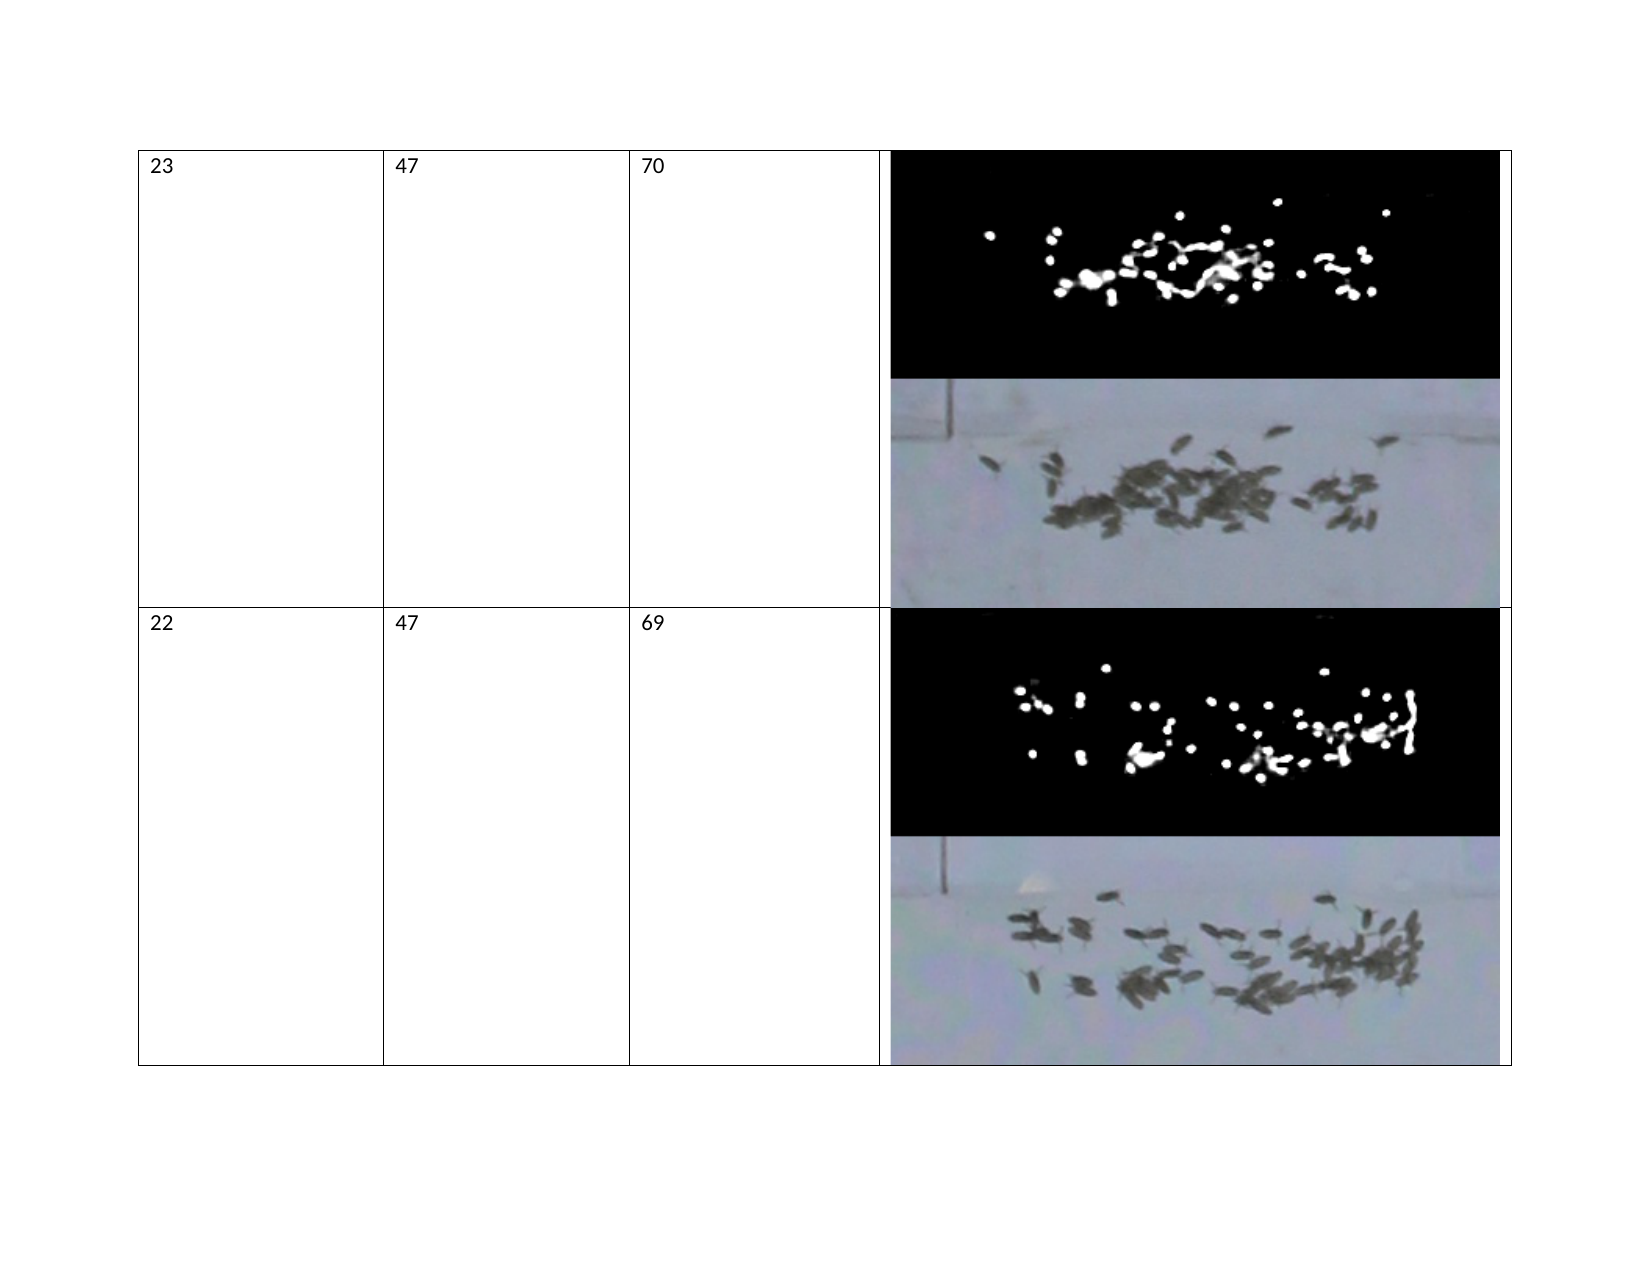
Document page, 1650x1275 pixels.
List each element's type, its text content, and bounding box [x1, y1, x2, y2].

table_cell 23 [139, 151, 383, 607]
table_cell 69 [630, 608, 879, 1064]
table_cell [1500, 151, 1511, 607]
table_cell 47 [384, 608, 629, 1064]
picture [890, 151, 1500, 1065]
table_cell [880, 608, 890, 1064]
table_cell 47 [384, 151, 629, 607]
table_cell [880, 151, 890, 607]
table_cell 22 [139, 608, 383, 1064]
table_cell 70 [630, 151, 879, 607]
table_cell [1500, 608, 1511, 1064]
